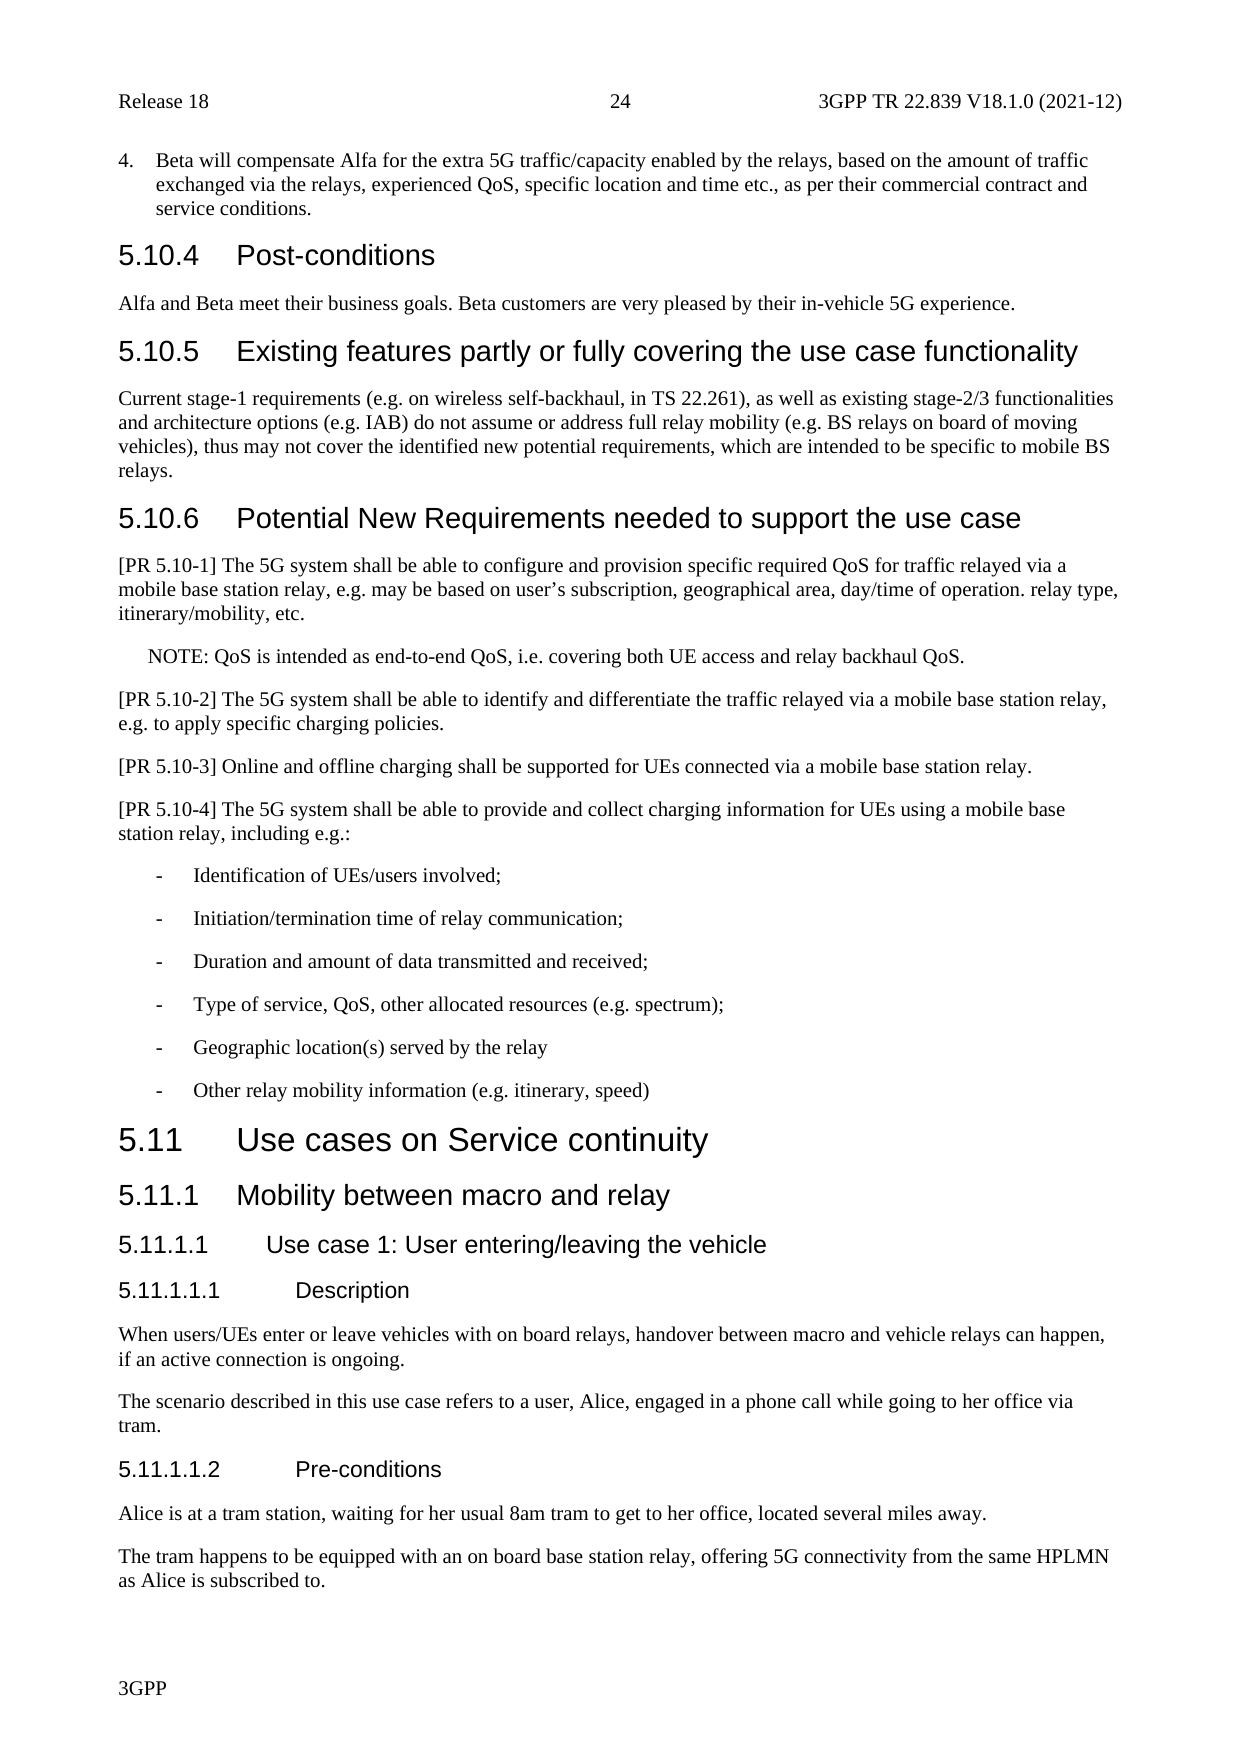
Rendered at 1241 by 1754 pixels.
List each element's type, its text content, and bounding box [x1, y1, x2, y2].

text Current stage-1 requirements (e.g. on wireless self-backhaul, in TS 22.261), as well as existing stage-2/3 functionalities and architecture options (e.g. IAB) do not assume or address full relay mobility (e.g. BS relays on board of moving vehicles), thus may not cover the identified new potential requirements, which are intended to be specific to mobile BS relays. [118, 386, 1122, 482]
subtitle 5.11.1.1.2 Pre-conditions [118, 1456, 1122, 1482]
text [PR 5.10-3] Online and offline charging shall be supported for UEs connected via a mobile base station relay. [118, 754, 1122, 778]
list Beta will compensate Alfa for the extra 5G traffic/capacity enabled by the relays, based on the amount of traffic exchanged via the relays, experienced QoS, specific location and time etc., as per their commercial contract and service conditions. [118, 147, 1122, 220]
subtitle 5.11.1 Mobility between macro and relay [118, 1177, 1122, 1211]
list Initiation/termination time of relay communication; [156, 906, 1122, 930]
text [PR 5.10-1] The 5G system shall be able to configure and provision specific required QoS for traffic relayed via a mobile base station relay, e.g. may be based on user’s subscription, geographical area, day/time of operation. relay type, itinerary/mobility, etc. [118, 553, 1122, 625]
subtitle 5.10.5 Existing features partly or fully covering the use case functionality [118, 333, 1122, 367]
subtitle 5.11.1.1.1 Description [118, 1277, 1122, 1304]
text The tram happens to be equipped with an on board base station relay, offering 5G connectivity from the same HPLMN as Alice is subscribed to. [118, 1544, 1122, 1592]
text The scenario described in this use case refers to a user, Alice, engaged in a phone call while going to her office via tram. [118, 1389, 1122, 1437]
text Alfa and Beta meet their business goals. Beta customers are very pleased by their in-vehicle 5G experience. [118, 291, 1122, 315]
list Identification of UEs/users involved; [156, 863, 1122, 887]
list Type of service, QoS, other allocated resources (e.g. spectrum); [156, 992, 1122, 1016]
subtitle 5.10.4 Post-conditions [118, 238, 1122, 272]
subtitle 5.11.1.1 Use case 1: User entering/leaving the vehicle [118, 1230, 1122, 1258]
list Geographic location(s) served by the relay [156, 1035, 1122, 1059]
subtitle 5.11 Use cases on Service continuity [118, 1120, 1122, 1159]
text NOTE: QoS is intended as end-to-end QoS, i.e. covering both UE access and relay backhaul QoS. [118, 644, 1122, 668]
text When users/UEs enter or leave vehicles with on board relays, handover between macro and vehicle relays can happen, if an active connection is ongoing. [118, 1322, 1122, 1371]
text Alice is at a tram station, waiting for her usual 8am tram to get to her office, located several miles away. [118, 1501, 1122, 1525]
subtitle 5.10.6 Potential New Requirements needed to support the use case [118, 501, 1122, 534]
text [PR 5.10-4] The 5G system shall be able to provide and collect charging information for UEs using a mobile base station relay, including e.g.: [118, 797, 1122, 845]
list Other relay mobility information (e.g. itinerary, speed) [156, 1077, 1122, 1102]
text [PR 5.10-2] The 5G system shall be able to identify and differentiate the traffic relayed via a mobile base station relay, e.g. to apply specific charging policies. [118, 687, 1122, 735]
list Duration and amount of data transmitted and received; [156, 949, 1122, 973]
